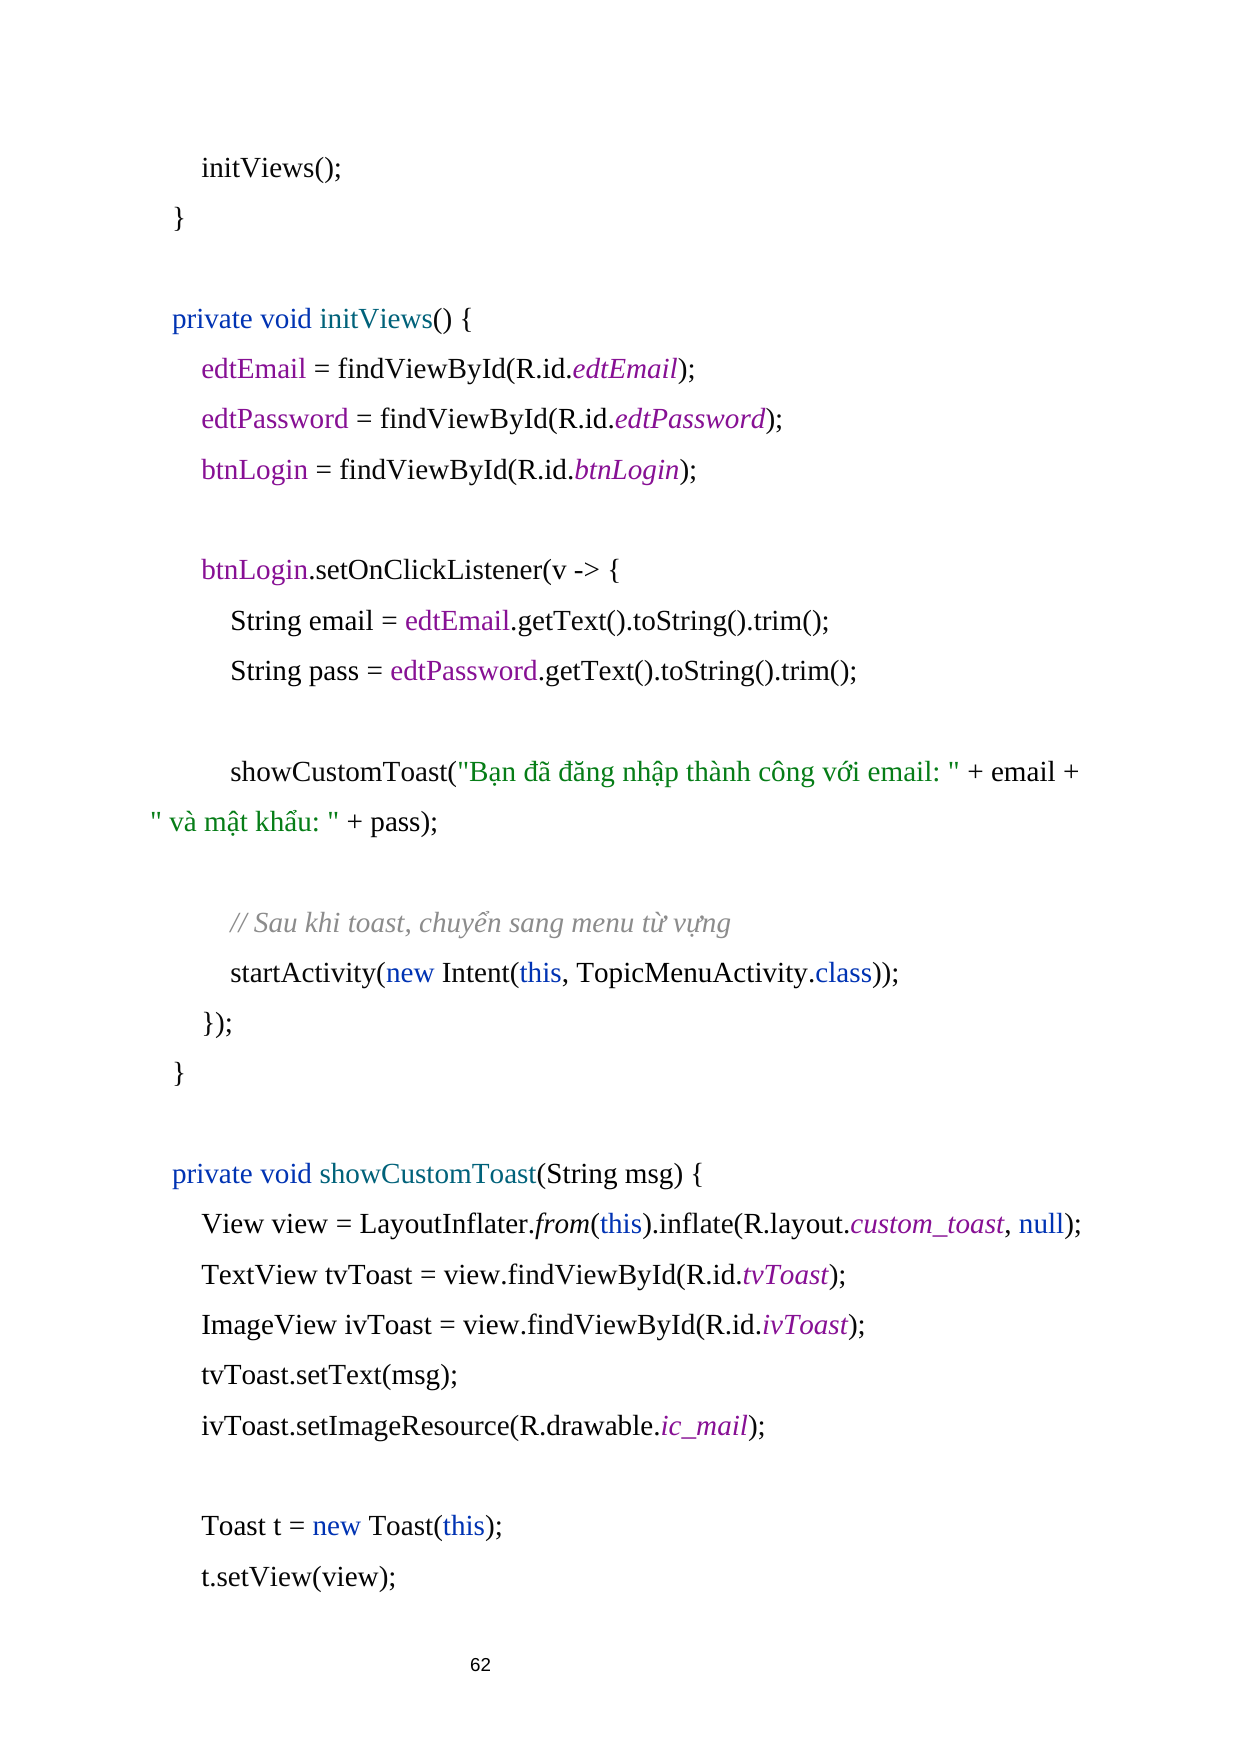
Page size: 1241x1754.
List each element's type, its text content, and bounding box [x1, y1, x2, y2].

text private void showCustomToast(String msg) { [150, 1156, 1090, 1190]
text }); [150, 1005, 1090, 1039]
text ivToast.setImageResource(R.drawable.ic_mail); [150, 1408, 1090, 1441]
text initViews(); [150, 150, 1090, 183]
text btnLogin = findViewById(R.id.btnLogin); [150, 452, 1090, 485]
text edtPassword = findViewById(R.id.edtPassword); [150, 402, 1090, 435]
text ImageView ivToast = view.findViewById(R.id.ivToast); [150, 1307, 1090, 1341]
text Toast t = new Toast(this); [150, 1508, 1090, 1542]
text private void initViews() { [150, 301, 1090, 334]
text // Sau khi toast, chuyển sang menu từ vựng [150, 905, 1090, 938]
text } [150, 1056, 1090, 1089]
text String pass = edtPassword.getText().toString().trim(); [150, 653, 1090, 687]
text TextView tvToast = view.findViewById(R.id.tvToast); [150, 1257, 1090, 1290]
text edtEmail = findViewById(R.id.edtEmail); [150, 351, 1090, 385]
text tvToast.setText(msg); [150, 1357, 1090, 1391]
text } [150, 200, 1090, 234]
text showCustomToast("Bạn đã đăng nhập thành công với email: " + email + " và mật khẩu: " + pass); [150, 754, 1090, 838]
text startActivity(new Intent(this, TopicMenuActivity.class)); [150, 955, 1090, 988]
text View view = LayoutInflater.from(this).inflate(R.layout.custom_toast, null); [150, 1207, 1090, 1240]
text btnLogin.setOnClickListener(v -> { [150, 552, 1090, 586]
text String email = edtEmail.getText().toString().trim(); [150, 603, 1090, 636]
text t.setView(view); [150, 1559, 1090, 1592]
